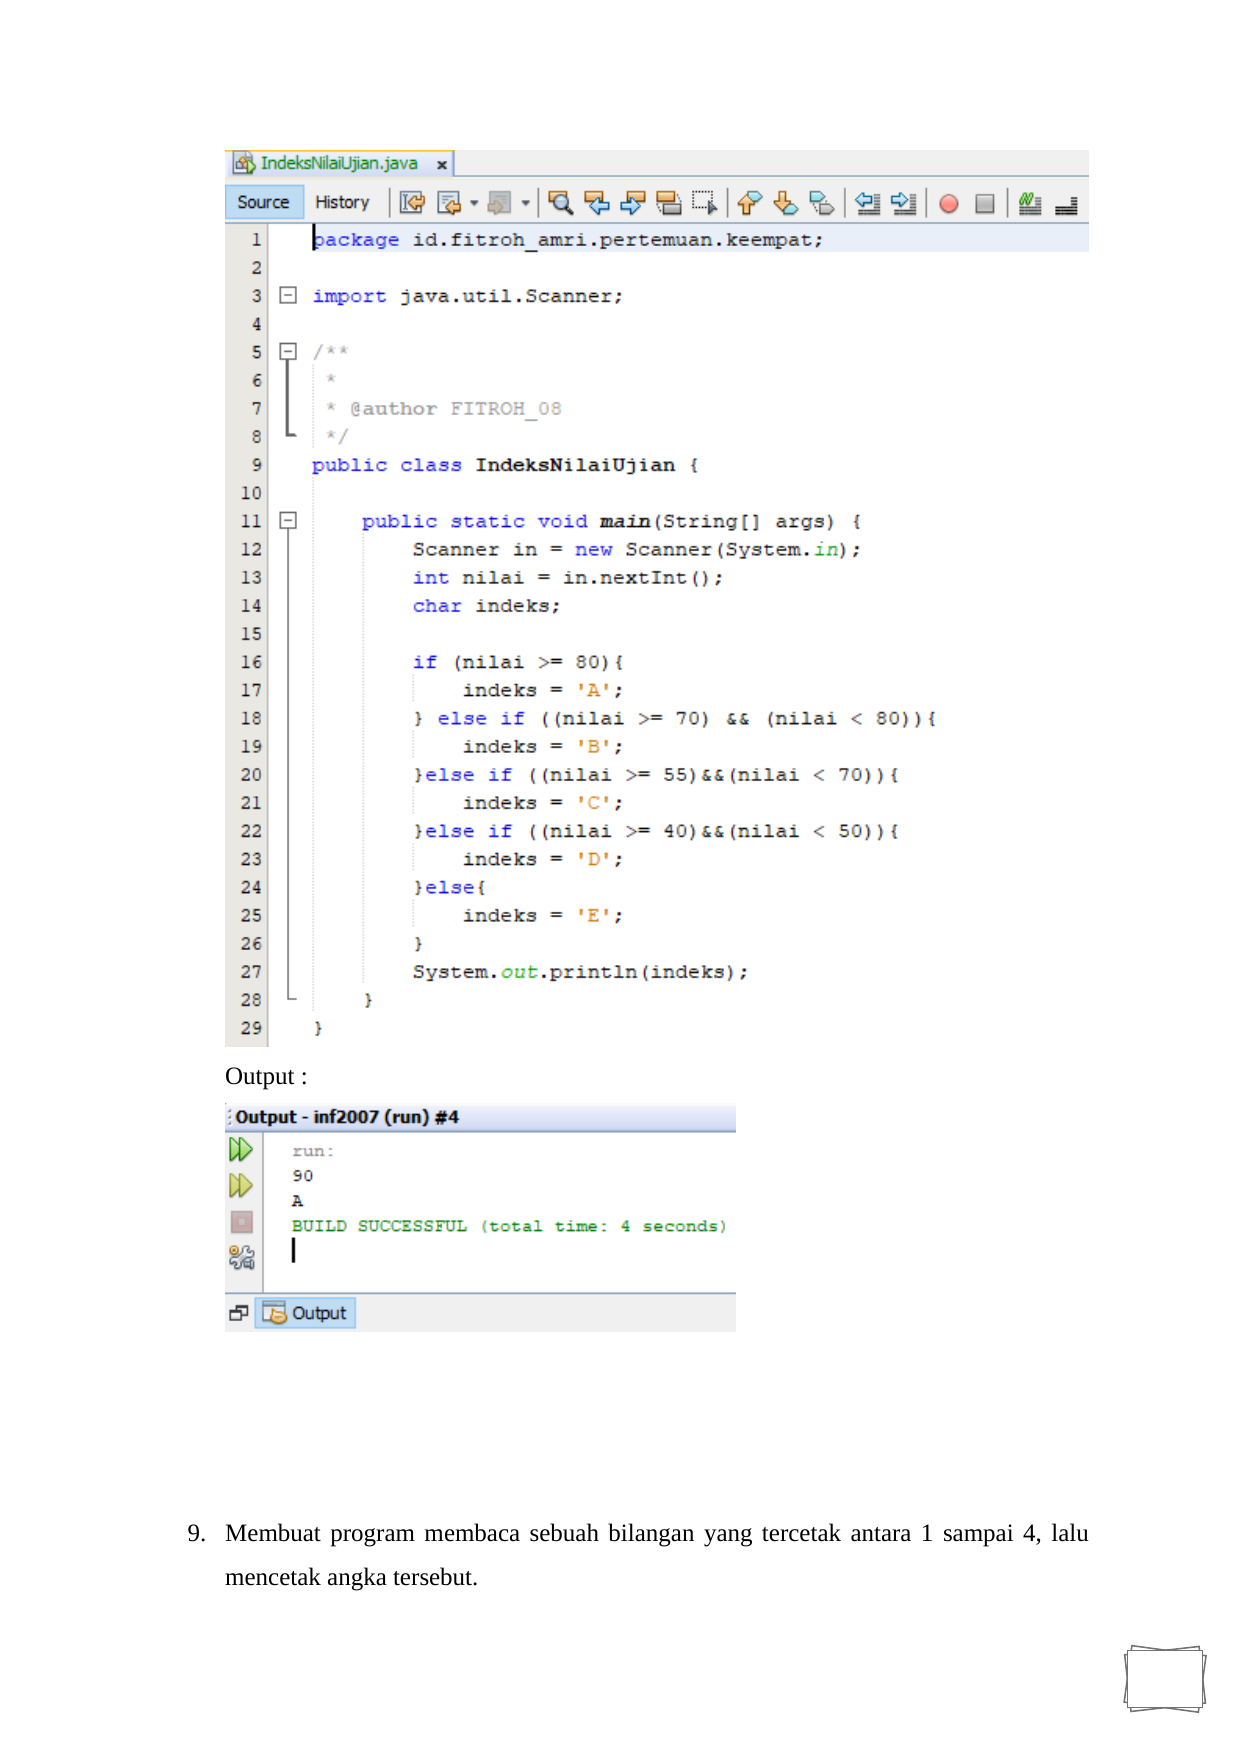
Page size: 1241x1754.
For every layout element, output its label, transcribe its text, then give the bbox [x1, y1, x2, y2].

picture [225, 150, 1089, 1047]
picture [225, 1103, 736, 1332]
list Membuat program membaca sebuah bilangan yang tercetak antara 1 sampai 4, lalu mencetak angka tersebut. [187, 1518, 1090, 1590]
list Output : [225, 1061, 1090, 1089]
